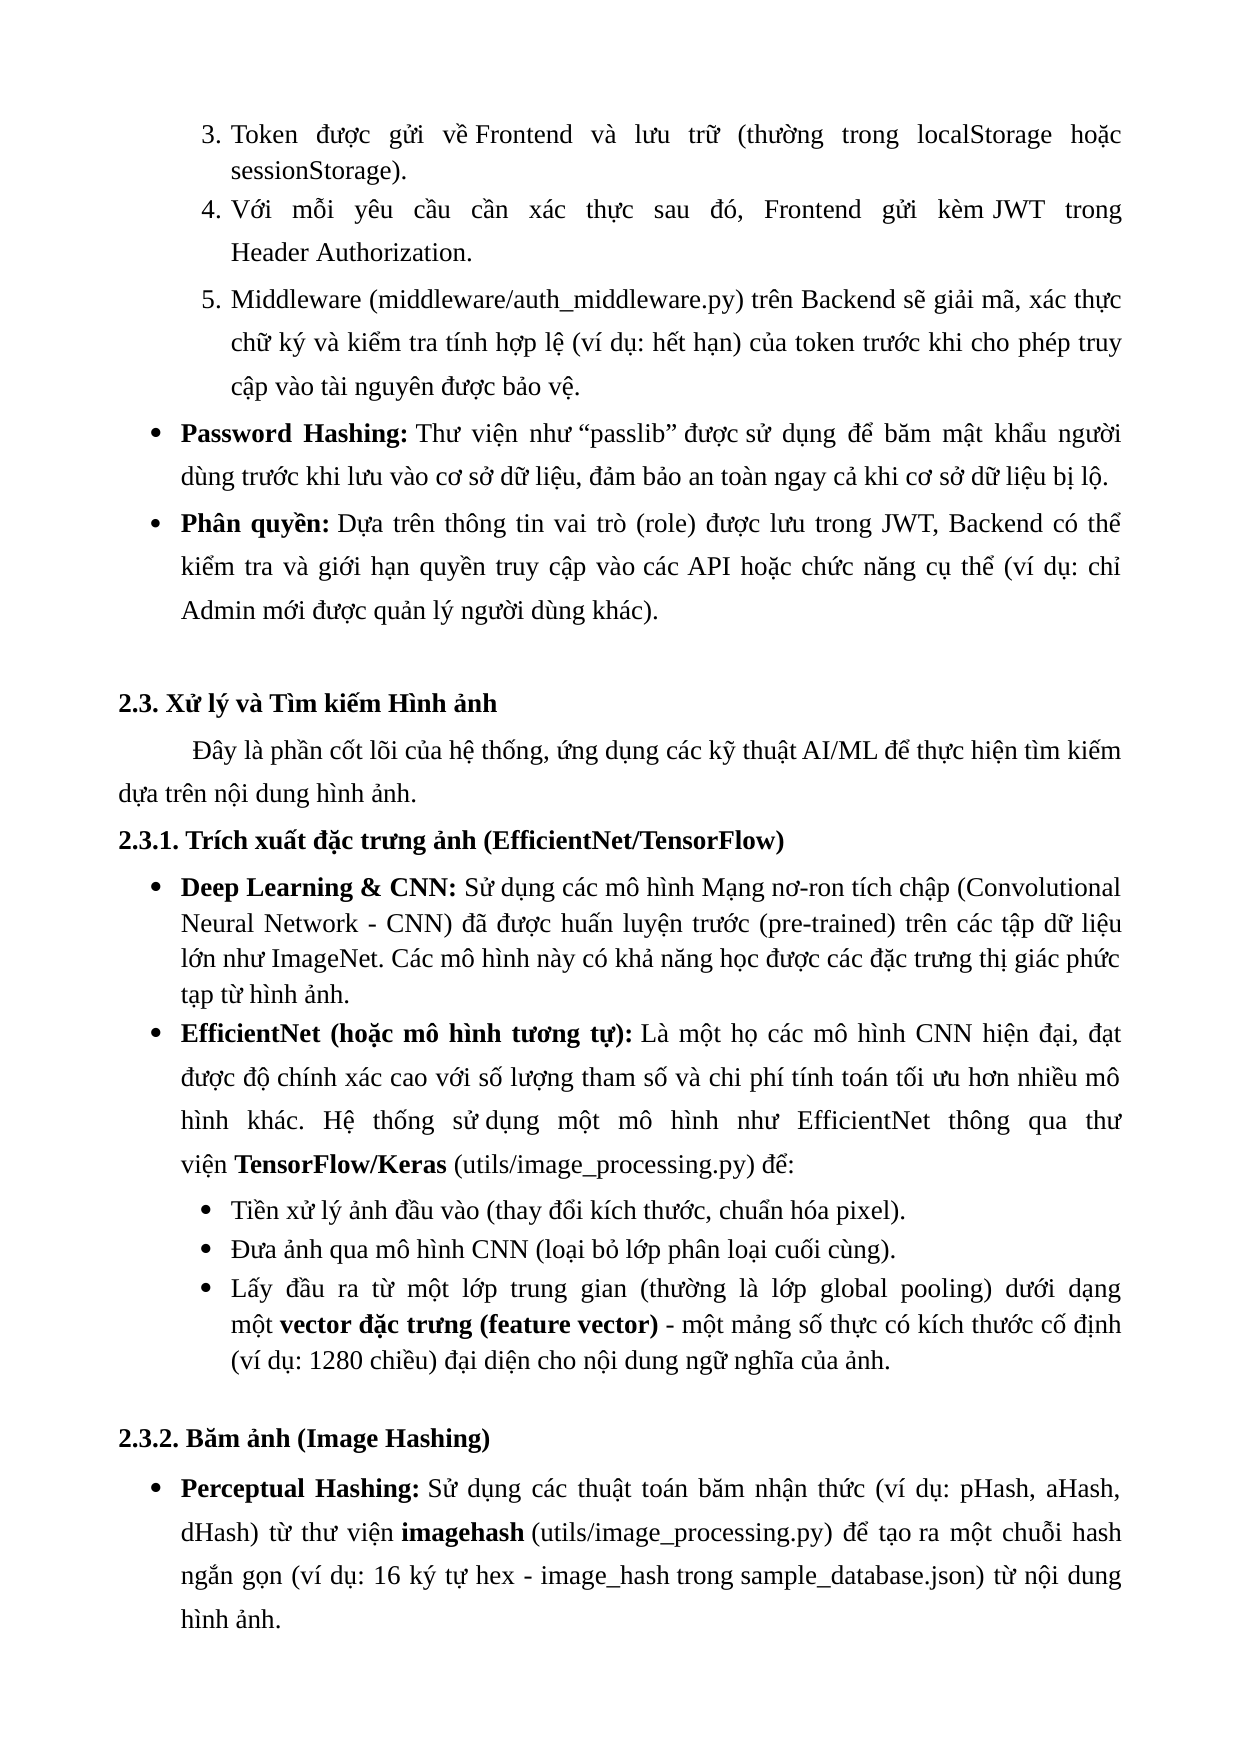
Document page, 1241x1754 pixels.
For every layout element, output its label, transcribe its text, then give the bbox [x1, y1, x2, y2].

text 2.3.2. Băm ảnh (Image Hashing) [118, 1422, 1122, 1453]
list EfficientNet (hoặc mô hình tương tự): Là một họ các mô hình CNN hiện đại, đạt được độ chính xác cao với số lượng tham số và chi phí tính toán tối ưu hơn nhiều mô hình khác. Hệ thống sử dụng một mô hình như EfficientNet thông qua thư viện TensorFlow/Keras (utils/image_processing.py) để: [151, 1017, 1122, 1179]
list Deep Learning & CNN: Sử dụng các mô hình Mạng nơ-ron tích chập (Convolutional Neural Network - CNN) đã được huấn luyện trước (pre-trained) trên các tập dữ liệu lớn như ImageNet. Các mô hình này có khả năng học được các đặc trưng thị giác phức tạp từ hình ảnh. [151, 871, 1122, 1009]
list Perceptual Hashing: Sử dụng các thuật toán băm nhận thức (ví dụ: pHash, aHash, dHash) từ thư viện imagehash (utils/image_processing.py) để tạo ra một chuỗi hash ngắn gọn (ví dụ: 16 ký tự hex - image_hash trong sample_database.json) từ nội dung hình ảnh. [151, 1472, 1122, 1634]
list Phân quyền: Dựa trên thông tin vai trò (role) được lưu trong JWT, Backend có thể kiểm tra và giới hạn quyền truy cập vào các API hoặc chức năng cụ thể (ví dụ: chỉ Admin mới được quản lý người dùng khác). [151, 507, 1122, 625]
text Đây là phần cốt lõi của hệ thống, ứng dụng các kỹ thuật AI/ML để thực hiện tìm kiếm dựa trên nội dung hình ảnh. [118, 734, 1122, 809]
text 2.3. Xử lý và Tìm kiếm Hình ảnh [118, 687, 1122, 718]
list Lấy đầu ra từ một lớp trung gian (thường là lớp global pooling) dưới dạng một vector đặc trưng (feature vector) - một mảng số thực có kích thước cố định (ví dụ: 1280 chiều) đại diện cho nội dung ngữ nghĩa của ảnh. [201, 1273, 1122, 1375]
text 2.3.1. Trích xuất đặc trưng ảnh (EfficientNet/TensorFlow) [118, 824, 1122, 855]
list Token được gửi về Frontend và lưu trữ (thường trong localStorage hoặc sessionStorage). [201, 118, 1122, 185]
list Tiền xử lý ảnh đầu vào (thay đổi kích thước, chuẩn hóa pixel). [201, 1194, 1122, 1226]
list Middleware (middleware/auth_middleware.py) trên Backend sẽ giải mã, xác thực chữ ký và kiểm tra tính hợp lệ (ví dụ: hết hạn) của token trước khi cho phép truy cập vào tài nguyên được bảo vệ. [201, 283, 1122, 401]
list Với mỗi yêu cầu cần xác thực sau đó, Frontend gửi kèm JWT trong Header Authorization. [201, 193, 1122, 267]
list Password Hashing: Thư viện như “passlib” được sử dụng để băm mật khẩu người dùng trước khi lưu vào cơ sở dữ liệu, đảm bảo an toàn ngay cả khi cơ sở dữ liệu bị lộ. [151, 417, 1122, 491]
list Đưa ảnh qua mô hình CNN (loại bỏ lớp phân loại cuối cùng). [201, 1233, 1122, 1265]
